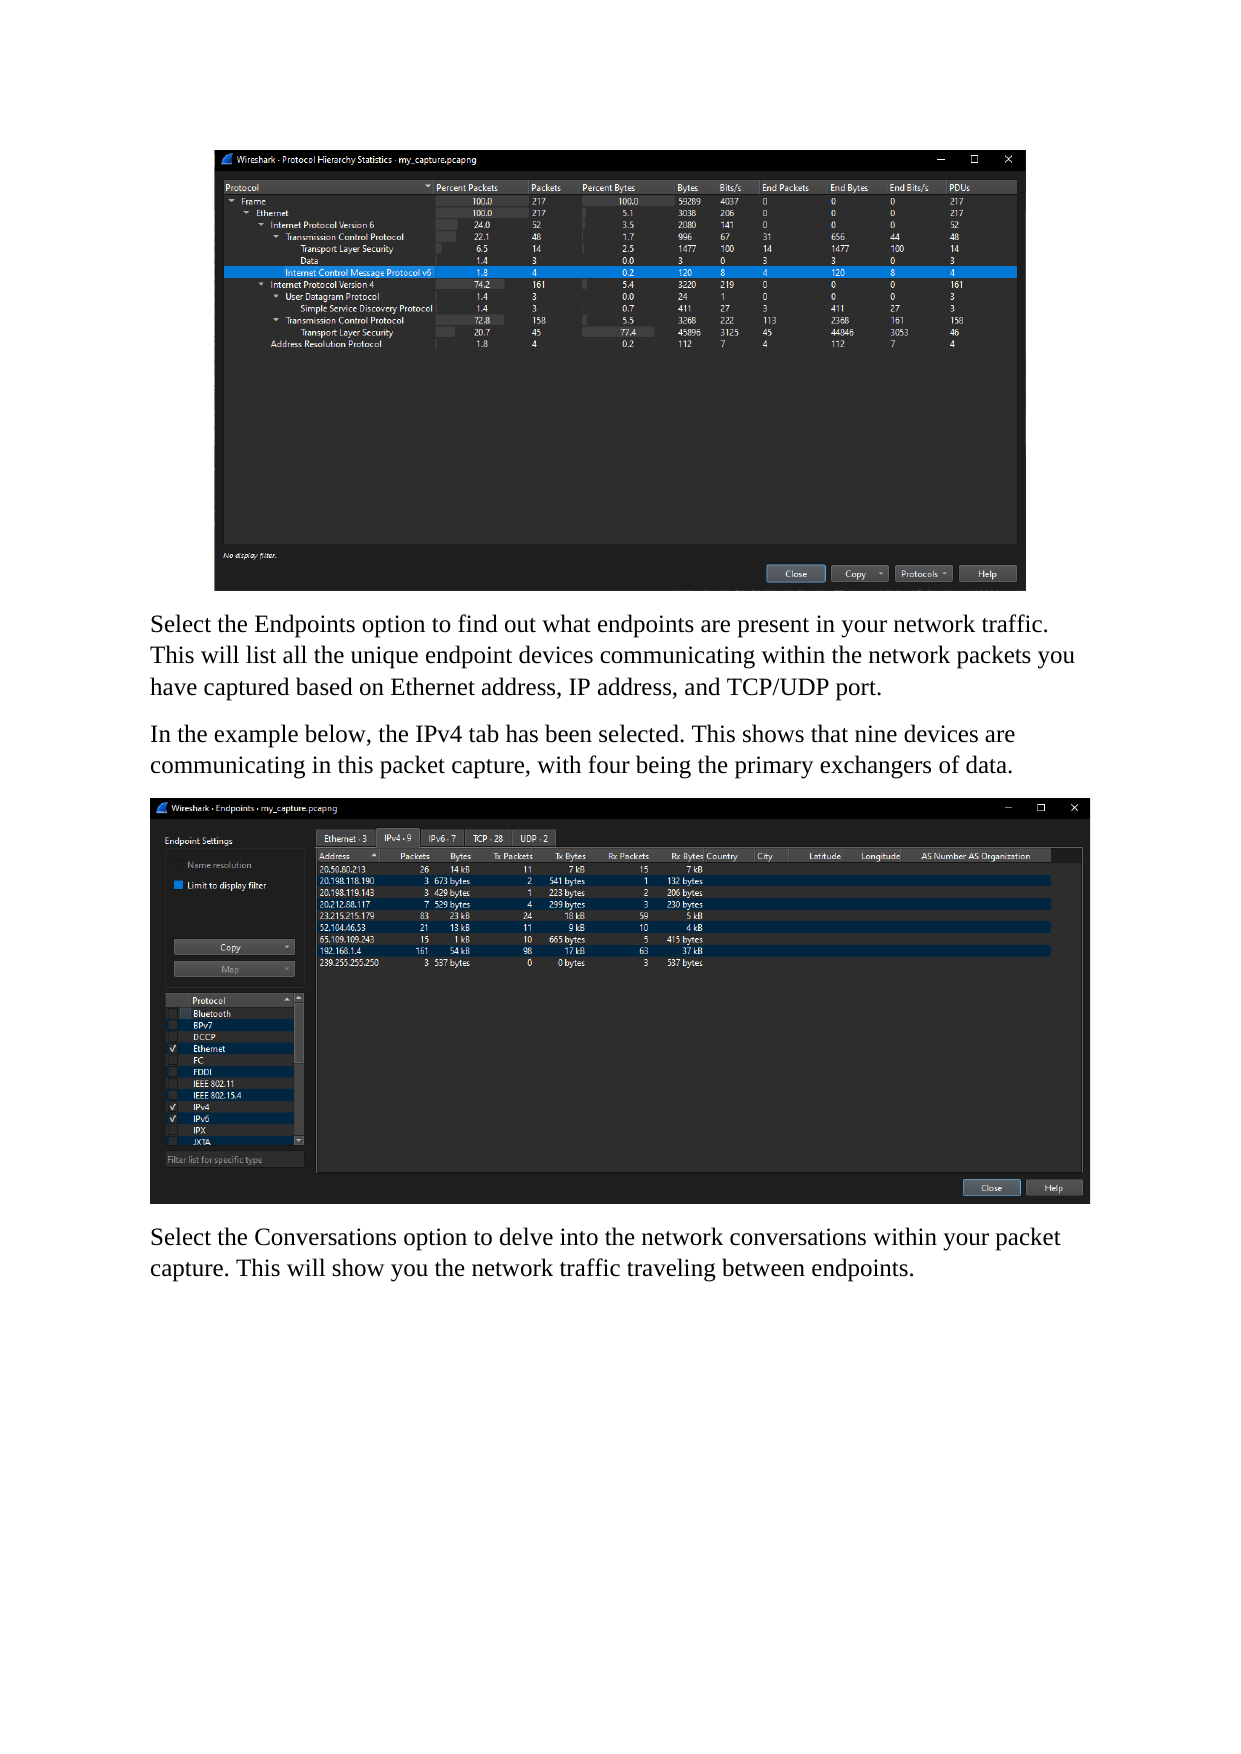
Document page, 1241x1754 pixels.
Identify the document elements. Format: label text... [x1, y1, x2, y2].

text Select the Conversations option to delve into the network conversations within your packet capture. This will show you the network traffic traveling between endpoints. [150, 1222, 1090, 1282]
picture [214, 150, 1026, 591]
picture [150, 798, 1091, 1204]
text In the example below, the IPv4 tab has been selected. This shows that nine devices are communicating in this packet capture, with four being the primary exchangers of data. [150, 719, 1090, 779]
text Select the Endpoints option to find out what endpoints are present in your network traffic. This will list all the unique endpoint devices communicating within the network packets you have captured based on Ethernet address, IP address, and TCP/UDP port. [150, 609, 1090, 700]
